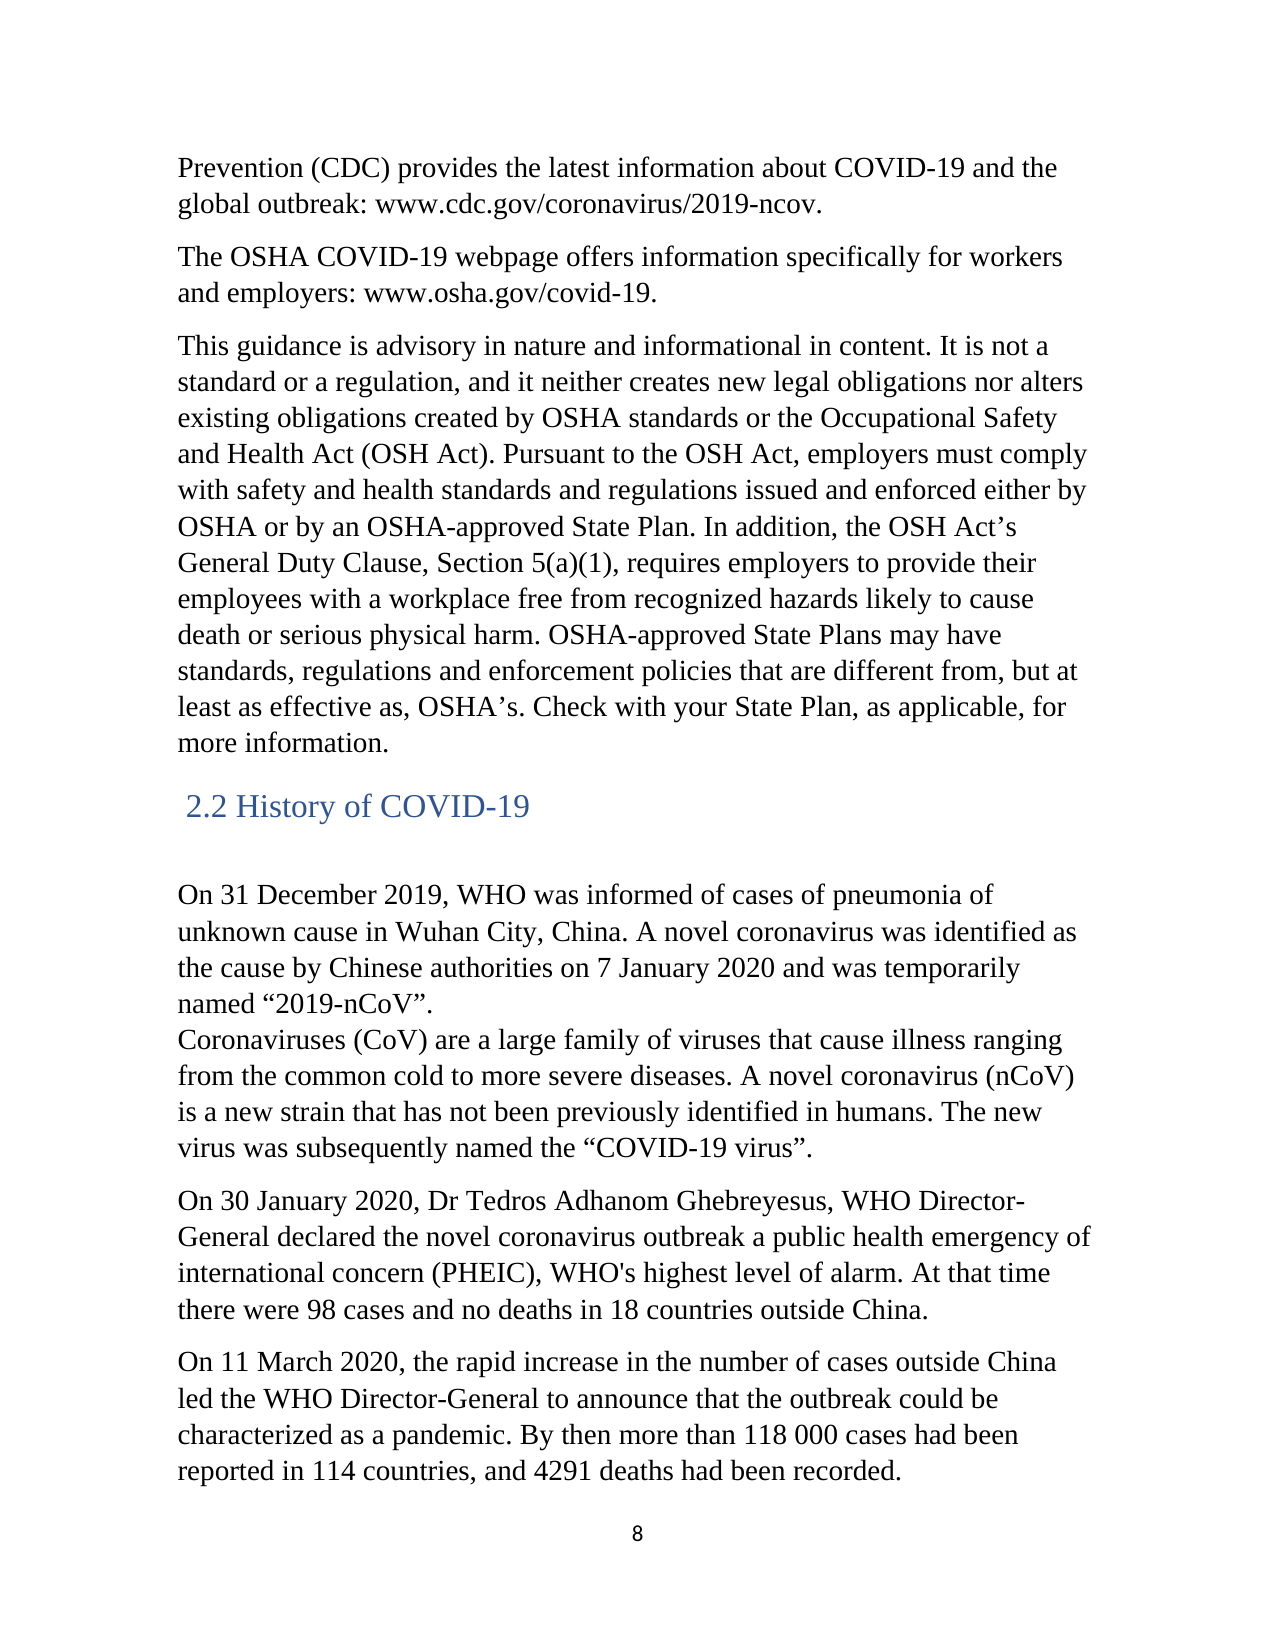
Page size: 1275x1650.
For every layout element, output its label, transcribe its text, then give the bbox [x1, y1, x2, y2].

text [177, 150, 1098, 220]
text The OSHA COVID-19 webpage offers information specifically for workers and employers: www.osha.gov/covid-19. [177, 239, 1098, 309]
text On 30 January 2020, Dr Tedros Adhanom Ghebreyesus, WHO Director-General declared the novel coronavirus outbreak a public health emergency of international concern (PHEIC), WHO's highest level of alarm. At that time there were 98 cases and no deaths in 18 countries outside China. [177, 1183, 1098, 1325]
subtitle 2.2 History of COVID-19 [177, 787, 1098, 874]
text On 11 March 2020, the rapid increase in the number of cases outside China led the WHO Director-General to announce that the outbreak could be characterized as a pandemic. By then more than 118 000 cases had been reported in 114 countries, and 4291 deaths had been recorded. [177, 1344, 1098, 1487]
text This guidance is advisory in nature and informational in content. It is not a standard or a regulation, and it neither creates new legal obligations nor alters existing obligations created by OSHA standards or the Occupational Safety and Health Act (OSH Act). Pursuant to the OSH Act, employers must comply with safety and health standards and regulations issued and enforced either by OSHA or by an OSHA-approved State Plan. In addition, the OSH Act’s General Duty Clause, Section 5(a)(1), requires employers to provide their employees with a workplace free from recognized hazards likely to cause death or serious physical harm. OSHA-approved State Plans may have standards, regulations and enforcement policies that are different from, but at least as effective as, OSHA’s. Check with your State Plan, as applicable, for more information. [177, 328, 1098, 759]
text On 31 December 2019, WHO was informed of cases of pneumonia of unknown cause in Wuhan City, China. A novel coronavirus was identified as the cause by Chinese authorities on 7 January 2020 and was temporarily named “2019-nCoV”. Coronaviruses (CoV) are a large family of viruses that cause illness ranging from the common cold to more severe diseases. A novel coronavirus (nCoV) is a new strain that has not been previously identified in humans. The new virus was subsequently named the “COVID-19 virus”. [177, 877, 1098, 1164]
